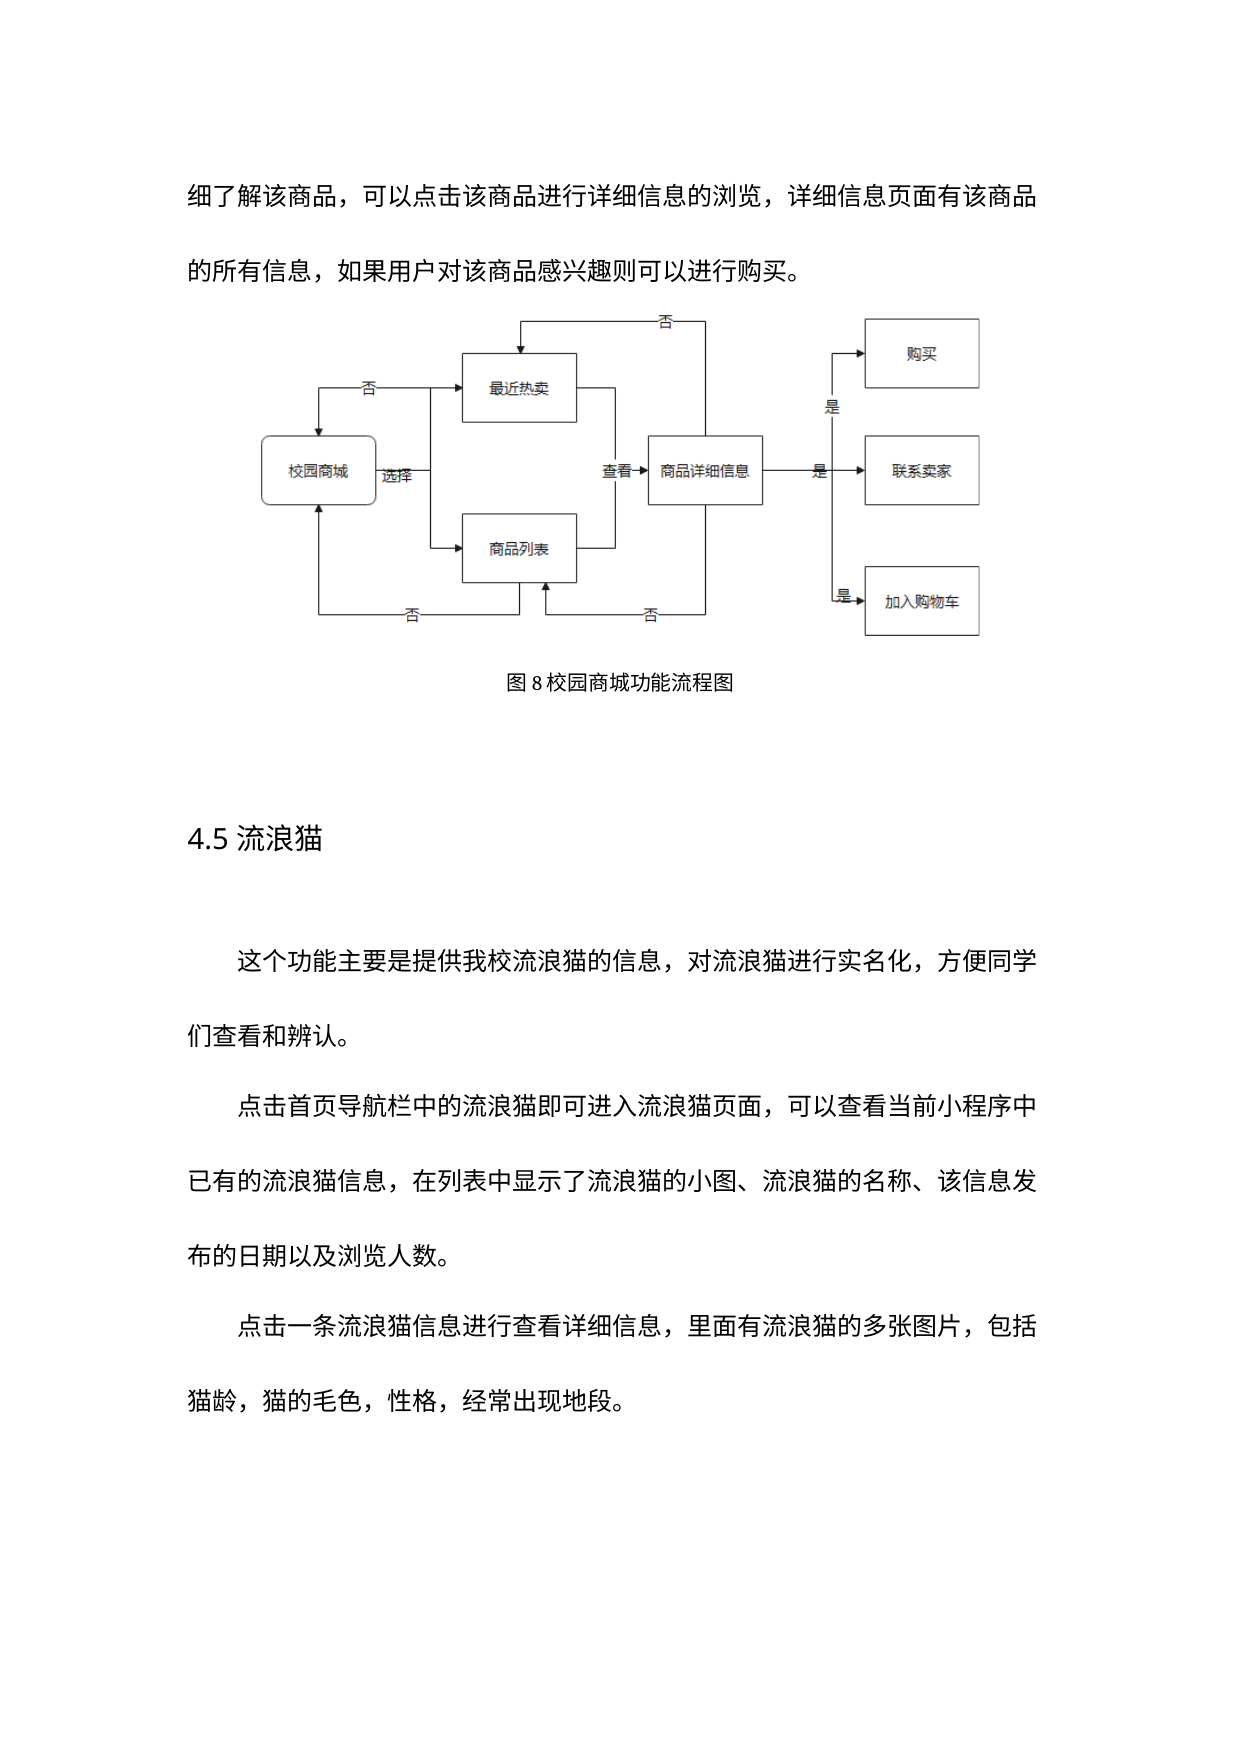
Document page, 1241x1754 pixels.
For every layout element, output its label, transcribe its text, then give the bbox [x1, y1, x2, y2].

subtitle 4.5 流浪猫 [187, 804, 1053, 869]
list 这个功能主要是提供我校流浪猫的信息，对流浪猫进行实名化，方便同学们查看和辨认。 [187, 927, 1053, 1067]
text 点击一条流浪猫信息进行查看详细信息，里面有流浪猫的多张图片，包括猫龄，猫的毛色，性格，经常出现地段。 [187, 1292, 1053, 1432]
picture [260, 307, 980, 636]
text 点击首页导航栏中的流浪猫即可进入流浪猫页面，可以查看当前小程序中已有的流浪猫信息，在列表中显示了流浪猫的小图、流浪猫的名称、该信息发布的日期以及浏览人数。 [187, 1072, 1053, 1287]
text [187, 162, 1053, 302]
text 图 8 校园商城功能流程图 [187, 664, 1053, 697]
